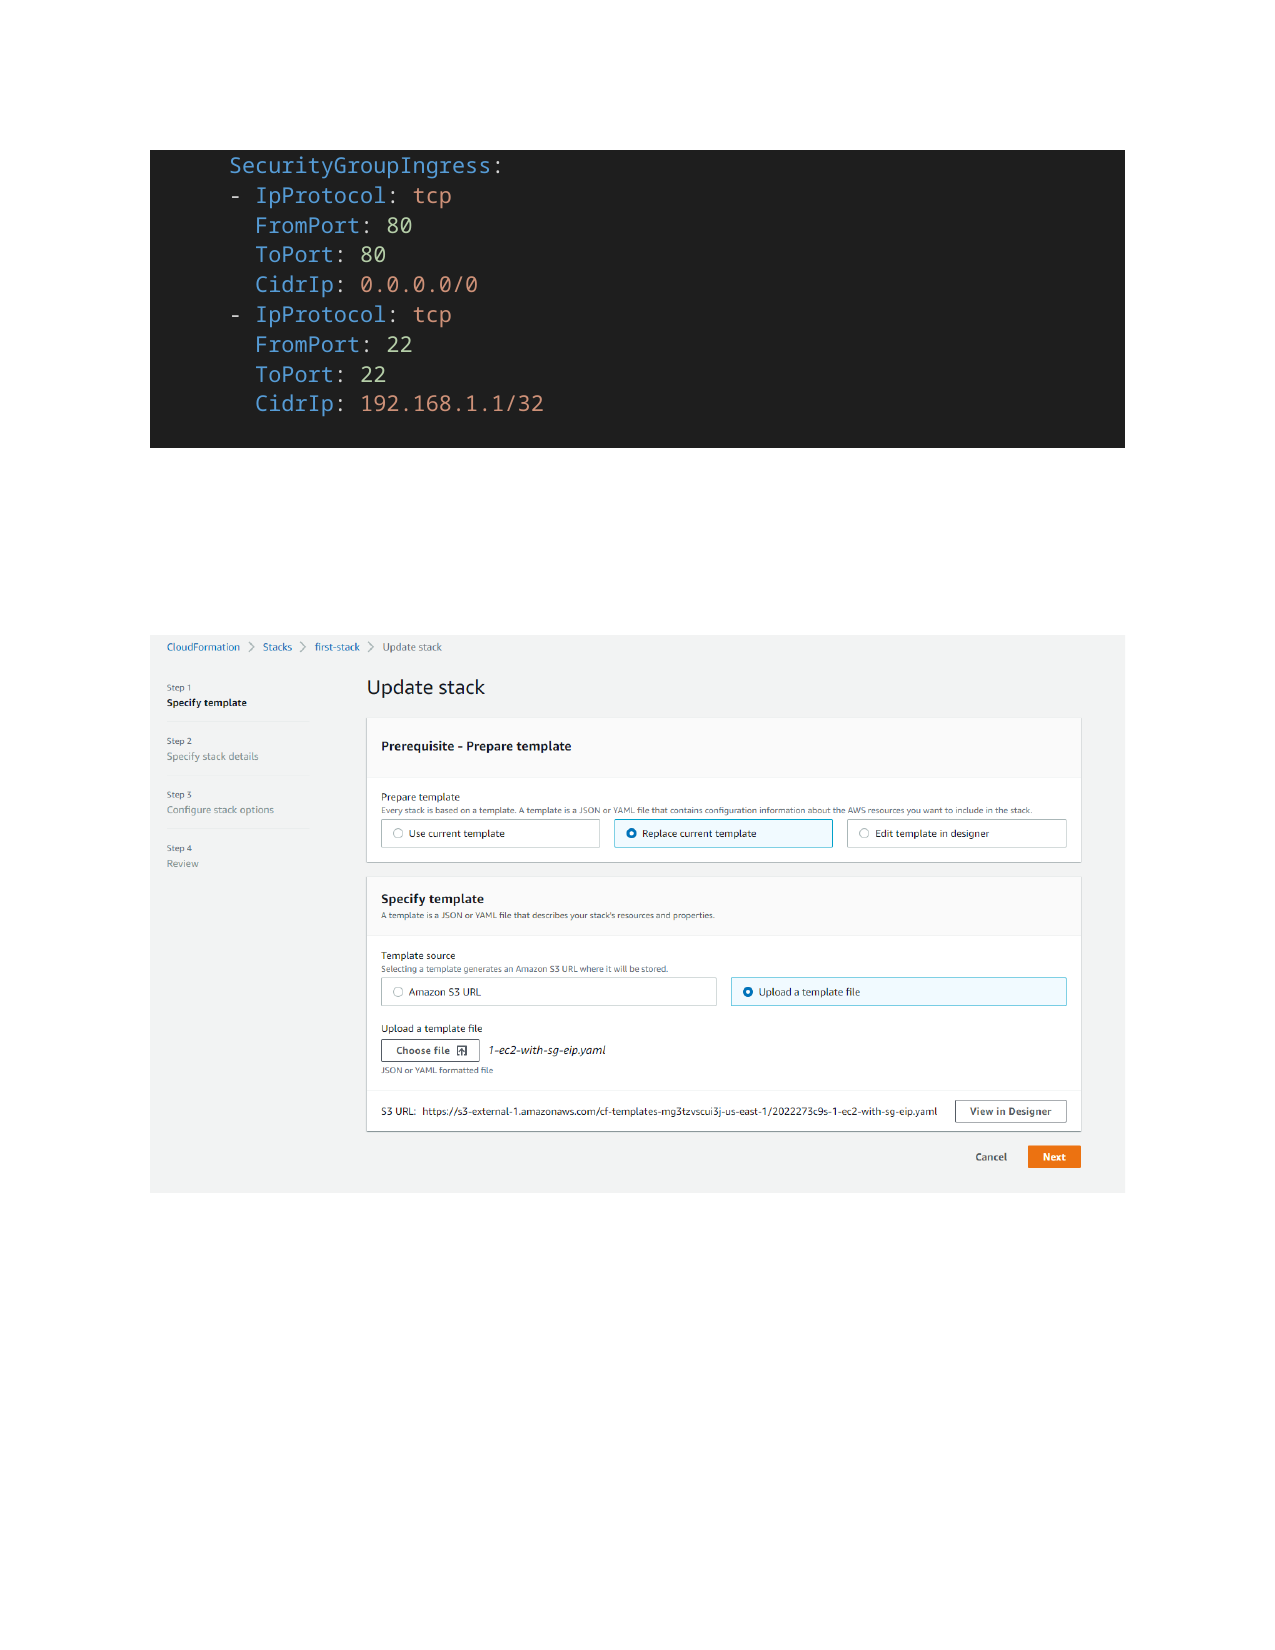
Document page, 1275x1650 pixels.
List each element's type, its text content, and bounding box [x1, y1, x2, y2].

text FromPort: 22 [150, 329, 1125, 358]
text - IpProtocol: tcp [150, 180, 1125, 209]
text - IpProtocol: tcp [150, 299, 1125, 329]
text FromPort: 80 [150, 209, 1125, 239]
text CidrIp: 0.0.0.0/0 [150, 269, 1125, 299]
text ToPort: 80 [150, 239, 1125, 269]
text CidrIp: 192.168.1.1/32 [150, 388, 1125, 418]
text SecurityGroupIngress: [150, 150, 1125, 180]
text ToPort: 22 [150, 358, 1125, 388]
picture [150, 635, 1125, 1193]
